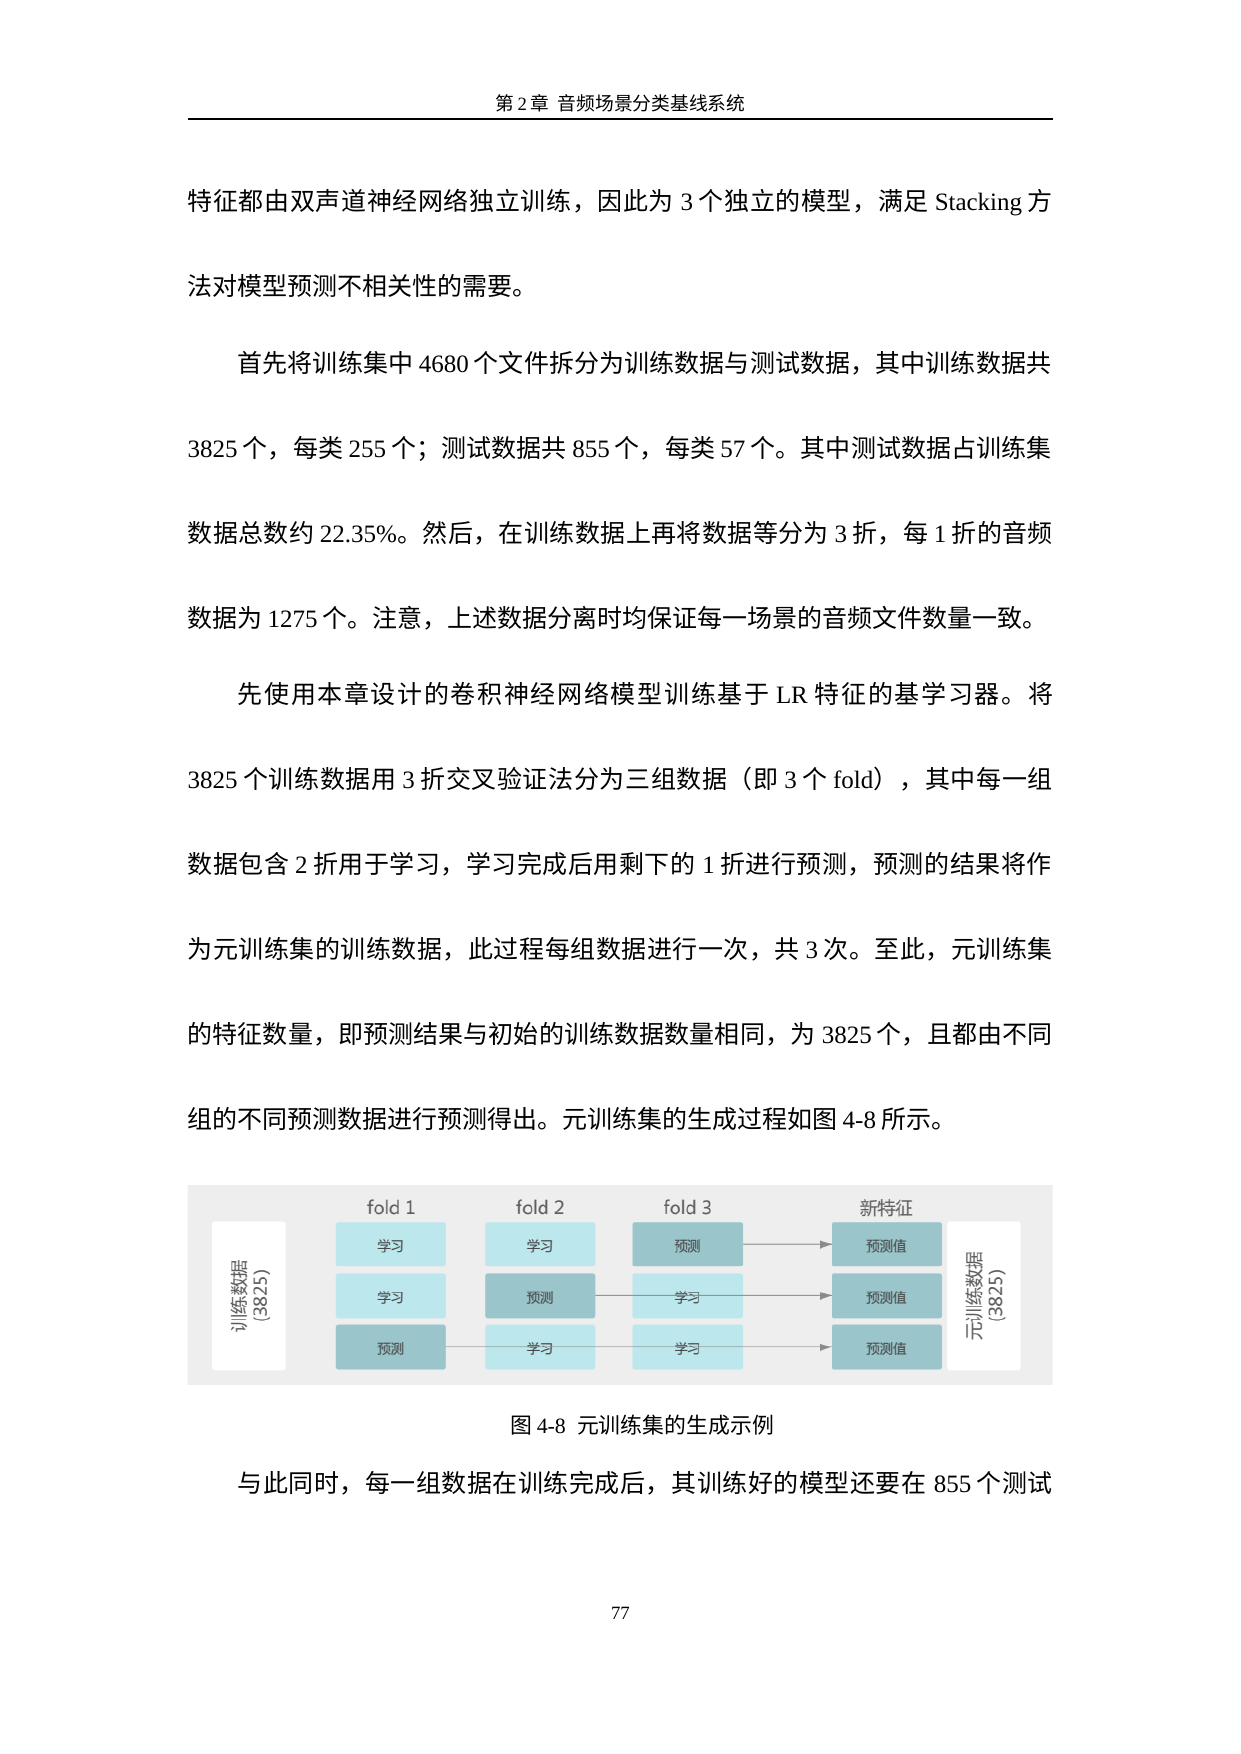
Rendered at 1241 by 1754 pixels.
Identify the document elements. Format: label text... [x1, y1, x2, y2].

subtitle 图4-8 元训练集的生成示例 [187, 1407, 1053, 1441]
text 首先将训练集中4680个文件拆分为训练数据与测试数据，其中训练数据共3825个，每类255个；测试数据共855个，每类57个。其中测试数据占训练集数据总数约22.35%。然后，在训练数据上再将数据等分为3折，每1折的音频数据为1275个。注意，上述数据分离时均保证每一场景的音频文件数量一致。 [187, 327, 1053, 650]
text 先使用本章设计的卷积神经网络模型训练基于LR特征的基学习器。将3825个训练数据用3折交叉验证法分为三组数据（即3个fold），其中每一组数据包含2折用于学习，学习完成后用剩下的1折进行预测，预测的结果将作为元训练集的训练数据，此过程每组数据进行一次，共3次。至此，元训练集的特征数量，即预测结果与初始的训练数据数量相同，为3825个，且都由不同组的不同预测数据进行预测得出。元训练集的生成过程如图4-8所示。 [187, 659, 1053, 1152]
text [187, 1447, 1053, 1515]
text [187, 166, 1053, 318]
